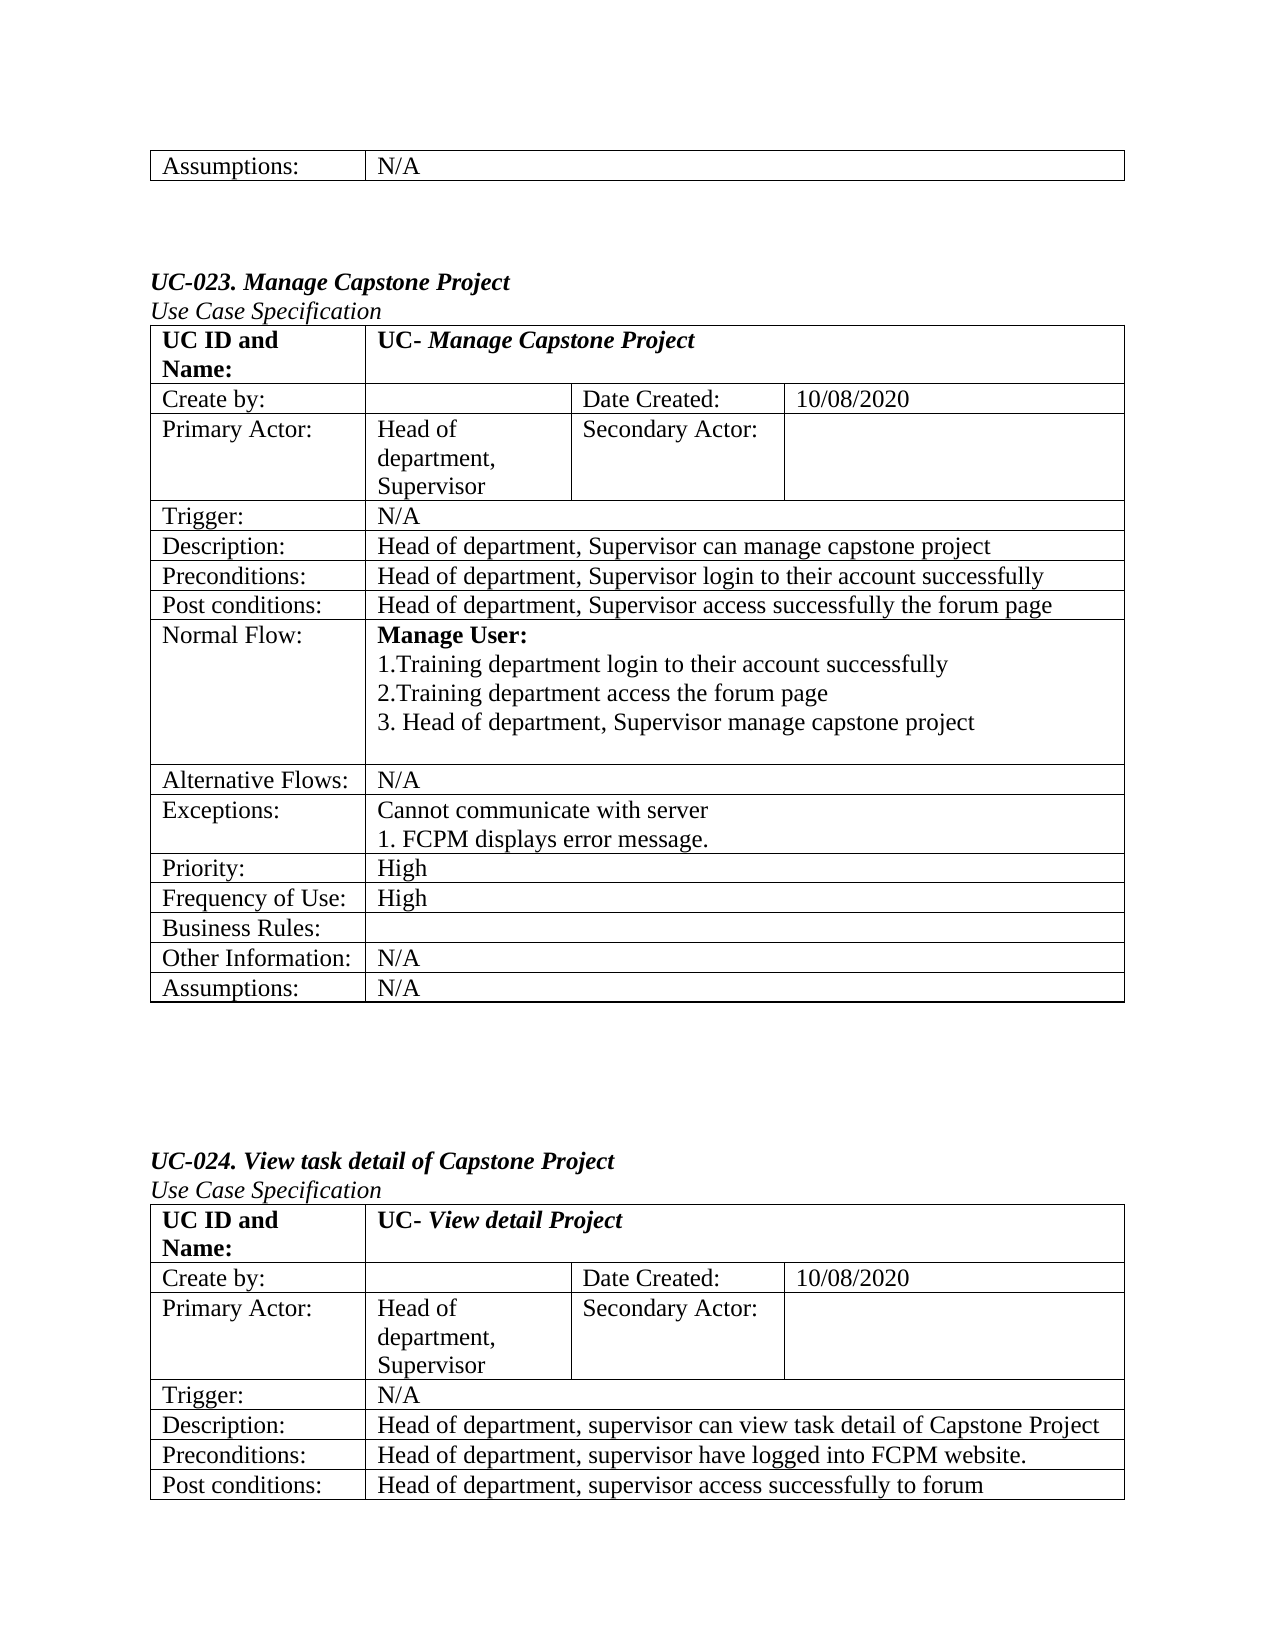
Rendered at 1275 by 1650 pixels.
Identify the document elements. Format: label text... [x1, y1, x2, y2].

table_cell Normal Flow: [151, 620, 365, 764]
table_cell [366, 384, 571, 413]
table_cell Primary Actor: [151, 414, 365, 500]
table_cell Post conditions: [151, 1470, 365, 1498]
table_cell Description: [151, 531, 365, 560]
table_cell Date Created: [572, 384, 784, 413]
table_header UC- Manage Capstone Project [366, 326, 1124, 383]
table_cell N/A [366, 151, 1124, 180]
table_cell Head of department, Supervisor login to their account successfully [366, 561, 1124, 589]
table_cell Head of department, Supervisor [366, 414, 571, 500]
text UC-023. Manage Capstone Project [150, 267, 1125, 296]
text Use Case Specification [150, 1175, 1125, 1204]
table_header UC ID and Name: [151, 1205, 365, 1262]
table_cell Secondary Actor: [572, 414, 784, 500]
table_header UC ID and Name: [151, 326, 365, 383]
table_cell Other Information: [151, 943, 365, 972]
table_cell Primary Actor: [151, 1293, 365, 1379]
table_cell [366, 913, 1124, 942]
table_cell Exceptions: [151, 795, 365, 852]
table_cell Assumptions: [151, 973, 365, 1001]
table_cell Create by: [151, 1263, 365, 1292]
table_cell Head of department, supervisor have logged into FCPM website. [366, 1440, 1124, 1469]
table_cell Date Created: [572, 1263, 784, 1292]
table_cell N/A [366, 943, 1124, 972]
table_cell Manage User: 1.Training department login to their account successfully 2.Training department access the forum page 3. Head of department, Supervisor manage capstone project [366, 620, 1124, 764]
table_cell Trigger: [151, 501, 365, 530]
table_cell N/A [366, 973, 1124, 1001]
table_cell [785, 1293, 1124, 1379]
text UC-024. View task detail of Capstone Project [150, 1146, 1125, 1175]
table_cell High [366, 883, 1124, 912]
table_cell Secondary Actor: [572, 1293, 784, 1379]
table_cell Alternative Flows: [151, 765, 365, 794]
table_cell Priority: [151, 854, 365, 882]
table_header UC- View detail Project [366, 1205, 1124, 1262]
table_cell Trigger: [151, 1380, 365, 1409]
table_cell Post conditions: [151, 591, 365, 619]
table_cell Description: [151, 1410, 365, 1439]
table_cell Cannot communicate with server 1. FCPM displays error message. [366, 795, 1124, 852]
table_cell N/A [366, 765, 1124, 794]
table_cell Head of department, supervisor access successfully to forum [366, 1470, 1124, 1498]
table_cell Business Rules: [151, 913, 365, 942]
text Use Case Specification [150, 296, 1125, 324]
table_cell Assumptions: [151, 151, 365, 180]
table_cell [785, 414, 1124, 500]
table_cell 10/08/2020 [785, 384, 1124, 413]
table_cell Create by: [151, 384, 365, 413]
table_cell Frequency of Use: [151, 883, 365, 912]
table_cell 10/08/2020 [785, 1263, 1124, 1292]
table_cell N/A [366, 1380, 1124, 1409]
table_cell Head of department, Supervisor [366, 1293, 571, 1379]
table_cell Head of department, Supervisor access successfully the forum page [366, 591, 1124, 619]
table_cell High [366, 854, 1124, 882]
table_cell Head of department, Supervisor can manage capstone project [366, 531, 1124, 560]
table_cell Head of department, supervisor can view task detail of Capstone Project [366, 1410, 1124, 1439]
table_cell Preconditions: [151, 1440, 365, 1469]
table_cell Preconditions: [151, 561, 365, 589]
table_cell N/A [366, 501, 1124, 530]
table_cell [366, 1263, 571, 1292]
